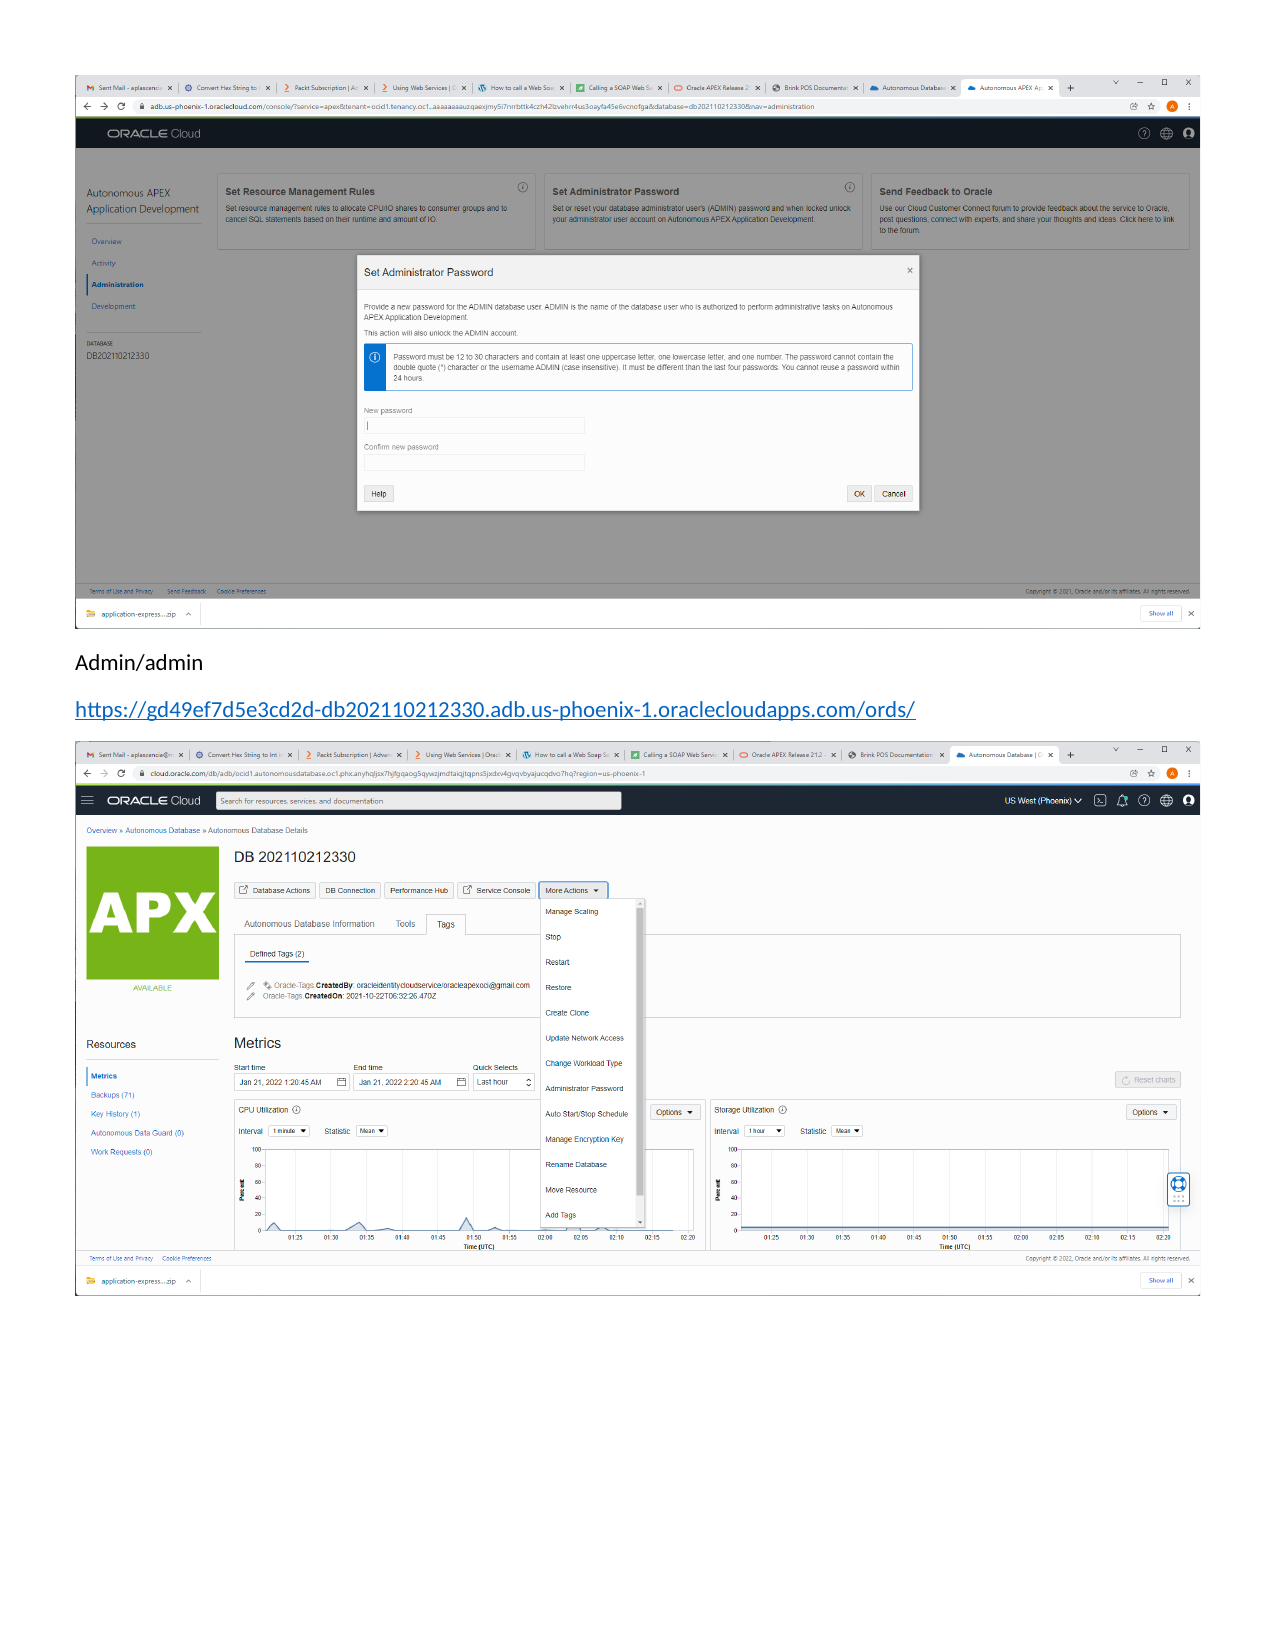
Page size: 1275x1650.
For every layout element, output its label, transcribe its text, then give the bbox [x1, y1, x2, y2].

text https://gd49ef7d5e3cd2d-db202110212330.adb.us-phoenix-1.oraclecloudapps.com/ords/ [75, 695, 1200, 723]
picture [75, 75, 1200, 629]
text Admin/admin [75, 648, 1200, 676]
picture [75, 741, 1200, 1296]
